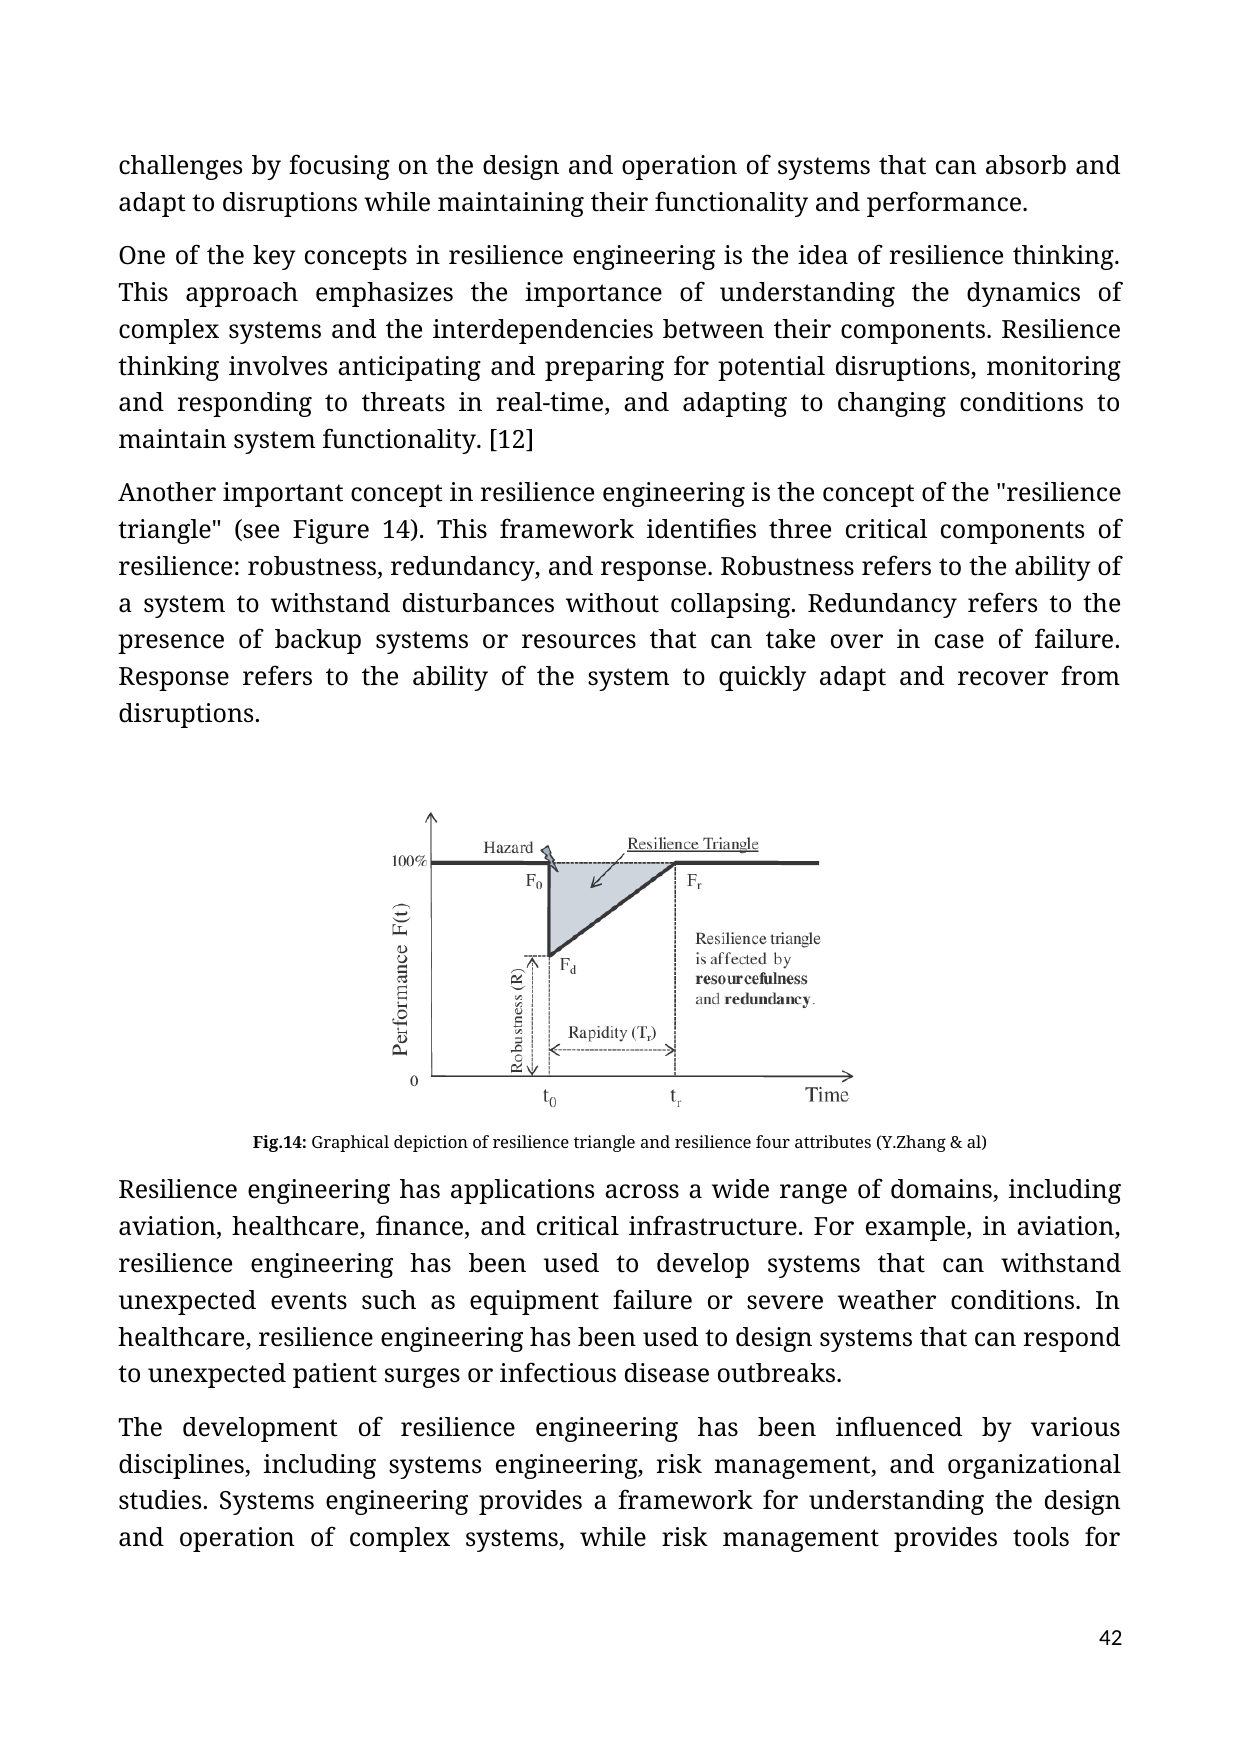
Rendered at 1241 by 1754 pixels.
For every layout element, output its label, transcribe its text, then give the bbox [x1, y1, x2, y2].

picture [370, 802, 870, 1113]
text Resilience engineering has applications across a wide range of domains, including aviation, healthcare, finance, and critical infrastructure. For example, in aviation, resilience engineering has been used to develop systems that can withstand unexpected events such as equipment failure or severe weather conditions. In healthcare, resilience engineering has been used to design systems that can respond to unexpected patient surges or infectious disease outbreaks. [118, 1172, 1122, 1390]
text Another important concept in resilience engineering is the concept of the "resilience triangle" (see Figure 14). This framework identifies three critical components of resilience: robustness, redundancy, and response. Robustness refers to the ability of a system to withstand disturbances without collapsing. Redundancy refers to the presence of backup systems or resources that can take over in case of failure. Response refers to the ability of the system to quickly adapt and recover from disruptions. [118, 475, 1122, 730]
text One of the key concepts in resilience engineering is the idea of resilience thinking. This approach emphasizes the importance of understanding the dynamics of complex systems and the interdependencies between their components. Resilience thinking involves anticipating and preparing for potential disruptions, monitoring and responding to threats in real-time, and adapting to changing conditions to maintain system functionality. [12] [118, 238, 1122, 456]
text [118, 148, 1122, 218]
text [118, 1409, 1122, 1554]
text Fig.14: Graphical depiction of resilience triangle and resilience four attributes (Y.Zhang & al) [118, 1131, 1122, 1154]
